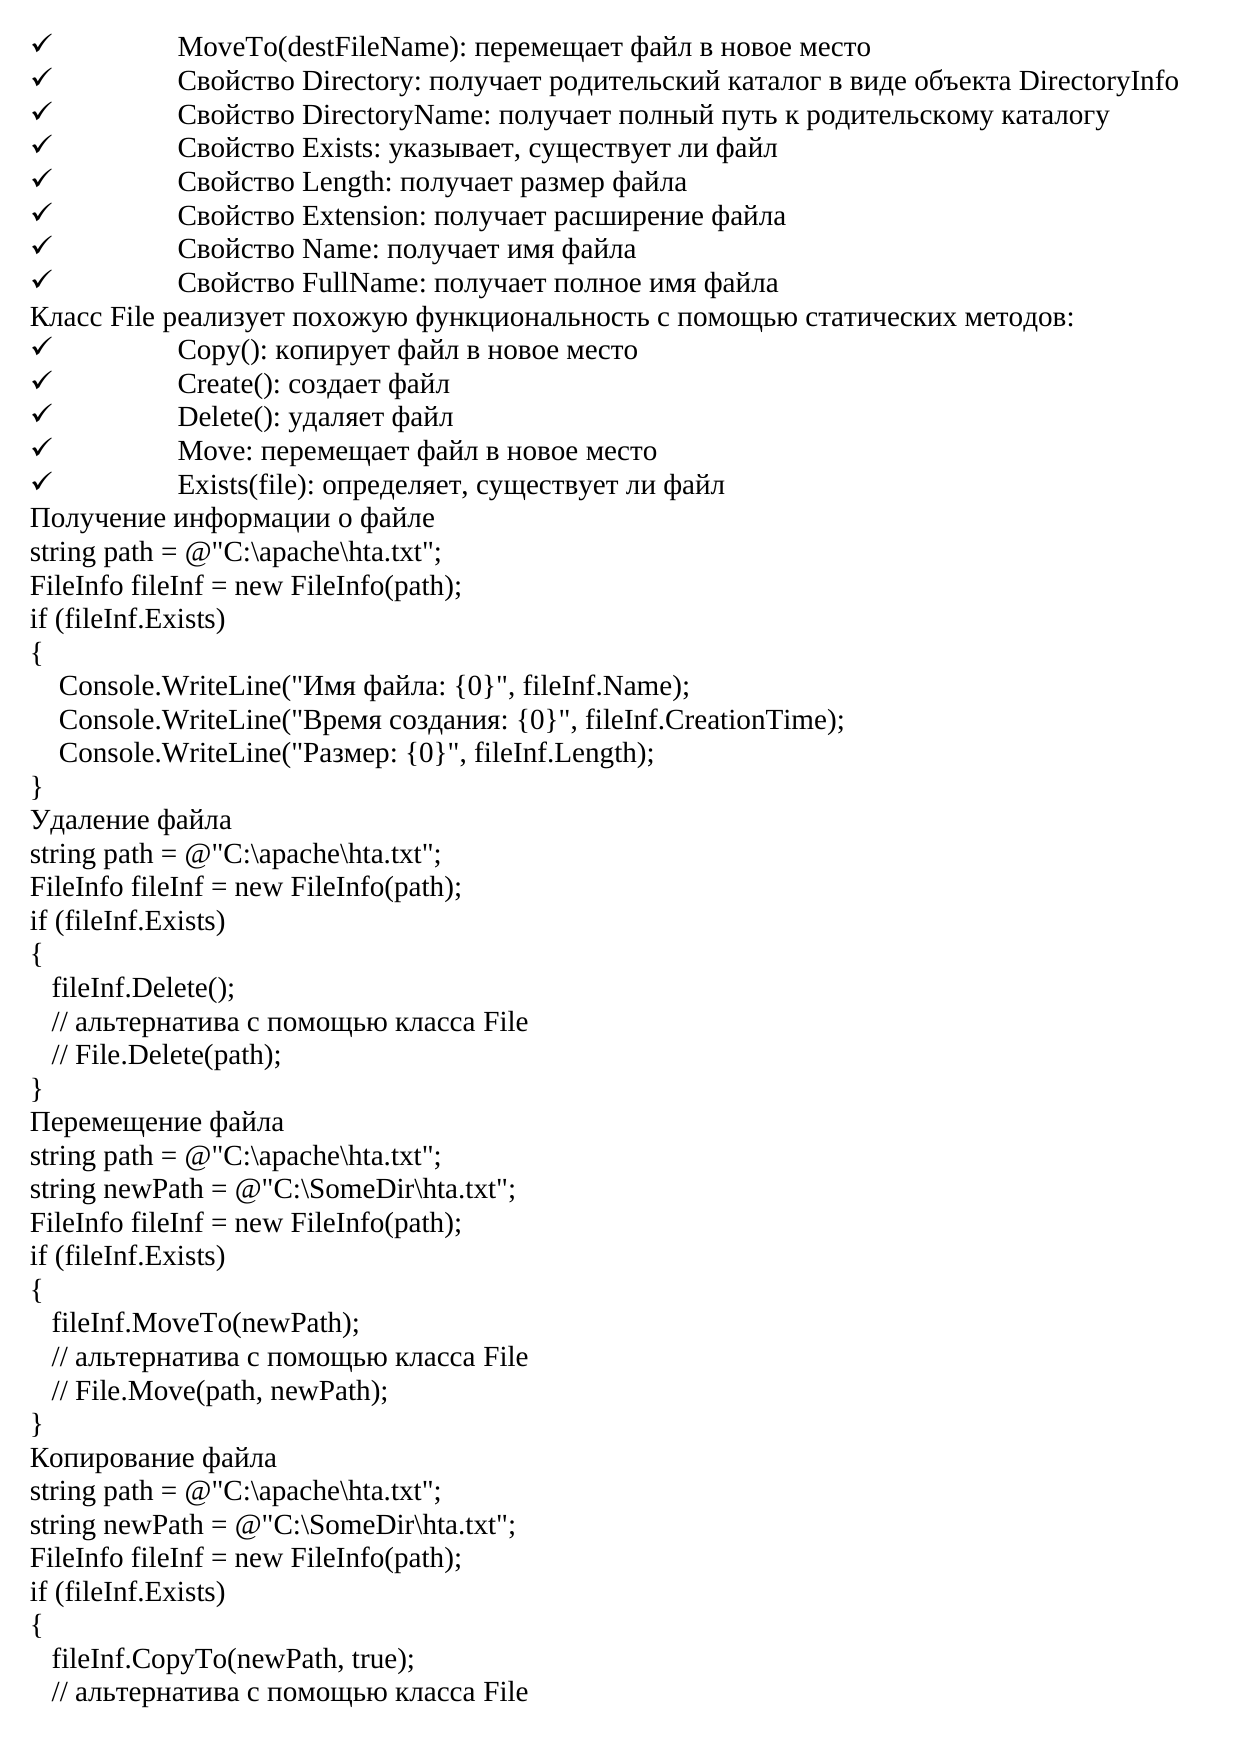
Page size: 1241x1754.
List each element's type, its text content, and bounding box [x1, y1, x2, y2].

list Свойство Exists: указывает, существует ли файл [29, 131, 1211, 164]
list Свойство Directory: получает родительский каталог в виде объекта DirectoryInfo [29, 63, 1211, 97]
list Exists(file): определяет, существует ли файл [29, 467, 1211, 501]
text { [29, 937, 1211, 970]
text if (fileInf.Exists) [29, 601, 1211, 635]
list MoveTo(destFileName): перемещает файл в новое место [29, 29, 1211, 63]
text FileInfo fileInf = new FileInfo(path); [29, 1540, 1211, 1574]
list Copy(): копирует файл в новое место [29, 332, 1211, 366]
text { [29, 1272, 1211, 1306]
list Свойство Length: получает размер файла [29, 164, 1211, 198]
list Delete(): удаляет файл [29, 399, 1211, 433]
text fileInf.Delete(); [29, 970, 1211, 1004]
text // альтернатива с помощью класса File [29, 1339, 1211, 1373]
list Свойство Name: получает имя файла [29, 231, 1211, 265]
text { [29, 635, 1211, 668]
text // альтернатива с помощью класса File [29, 1674, 1211, 1708]
text Удаление файла [29, 802, 1211, 836]
list Move: перемещает файл в новое место [29, 433, 1211, 467]
text string path = @"C:\apache\hta.txt"; [29, 534, 1211, 568]
list Create(): создает файл [29, 366, 1211, 399]
text fileInf.MoveTo(newPath); [29, 1306, 1211, 1339]
text string newPath = @"C:\SomeDir\hta.txt"; [29, 1507, 1211, 1540]
list Свойство FullName: получает полное имя файла [29, 265, 1211, 299]
list Свойство Extension: получает расширение файла [29, 198, 1211, 231]
text string path = @"C:\apache\hta.txt"; [29, 836, 1211, 869]
text } [29, 769, 1211, 802]
text Копирование файла [29, 1440, 1211, 1473]
text Console.WriteLine("Имя файла: {0}", fileInf.Name); [29, 668, 1211, 702]
text Console.WriteLine("Размер: {0}", fileInf.Length); [29, 735, 1211, 769]
text Console.WriteLine("Время создания: {0}", fileInf.CreationTime); [29, 702, 1211, 735]
text } [29, 1071, 1211, 1104]
text Получение информации о файле [29, 501, 1211, 534]
text { [29, 1607, 1211, 1641]
text if (fileInf.Exists) [29, 903, 1211, 937]
text Класс File реализует похожую функциональность с помощью статических методов: [29, 299, 1211, 332]
text // альтернатива с помощью класса File [29, 1004, 1211, 1037]
text string newPath = @"C:\SomeDir\hta.txt"; [29, 1171, 1211, 1205]
list Свойство DirectoryName: получает полный путь к родительскому каталогу [29, 97, 1211, 131]
text // File.Move(path, newPath); [29, 1373, 1211, 1406]
text FileInfo fileInf = new FileInfo(path); [29, 869, 1211, 903]
text FileInfo fileInf = new FileInfo(path); [29, 1205, 1211, 1238]
text if (fileInf.Exists) [29, 1238, 1211, 1272]
text if (fileInf.Exists) [29, 1574, 1211, 1607]
text } [29, 1406, 1211, 1440]
text Перемещение файла [29, 1104, 1211, 1138]
text string path = @"C:\apache\hta.txt"; [29, 1473, 1211, 1507]
text // File.Delete(path); [29, 1037, 1211, 1071]
text fileInf.CopyTo(newPath, true); [29, 1641, 1211, 1674]
text string path = @"C:\apache\hta.txt"; [29, 1138, 1211, 1171]
text FileInfo fileInf = new FileInfo(path); [29, 568, 1211, 601]
